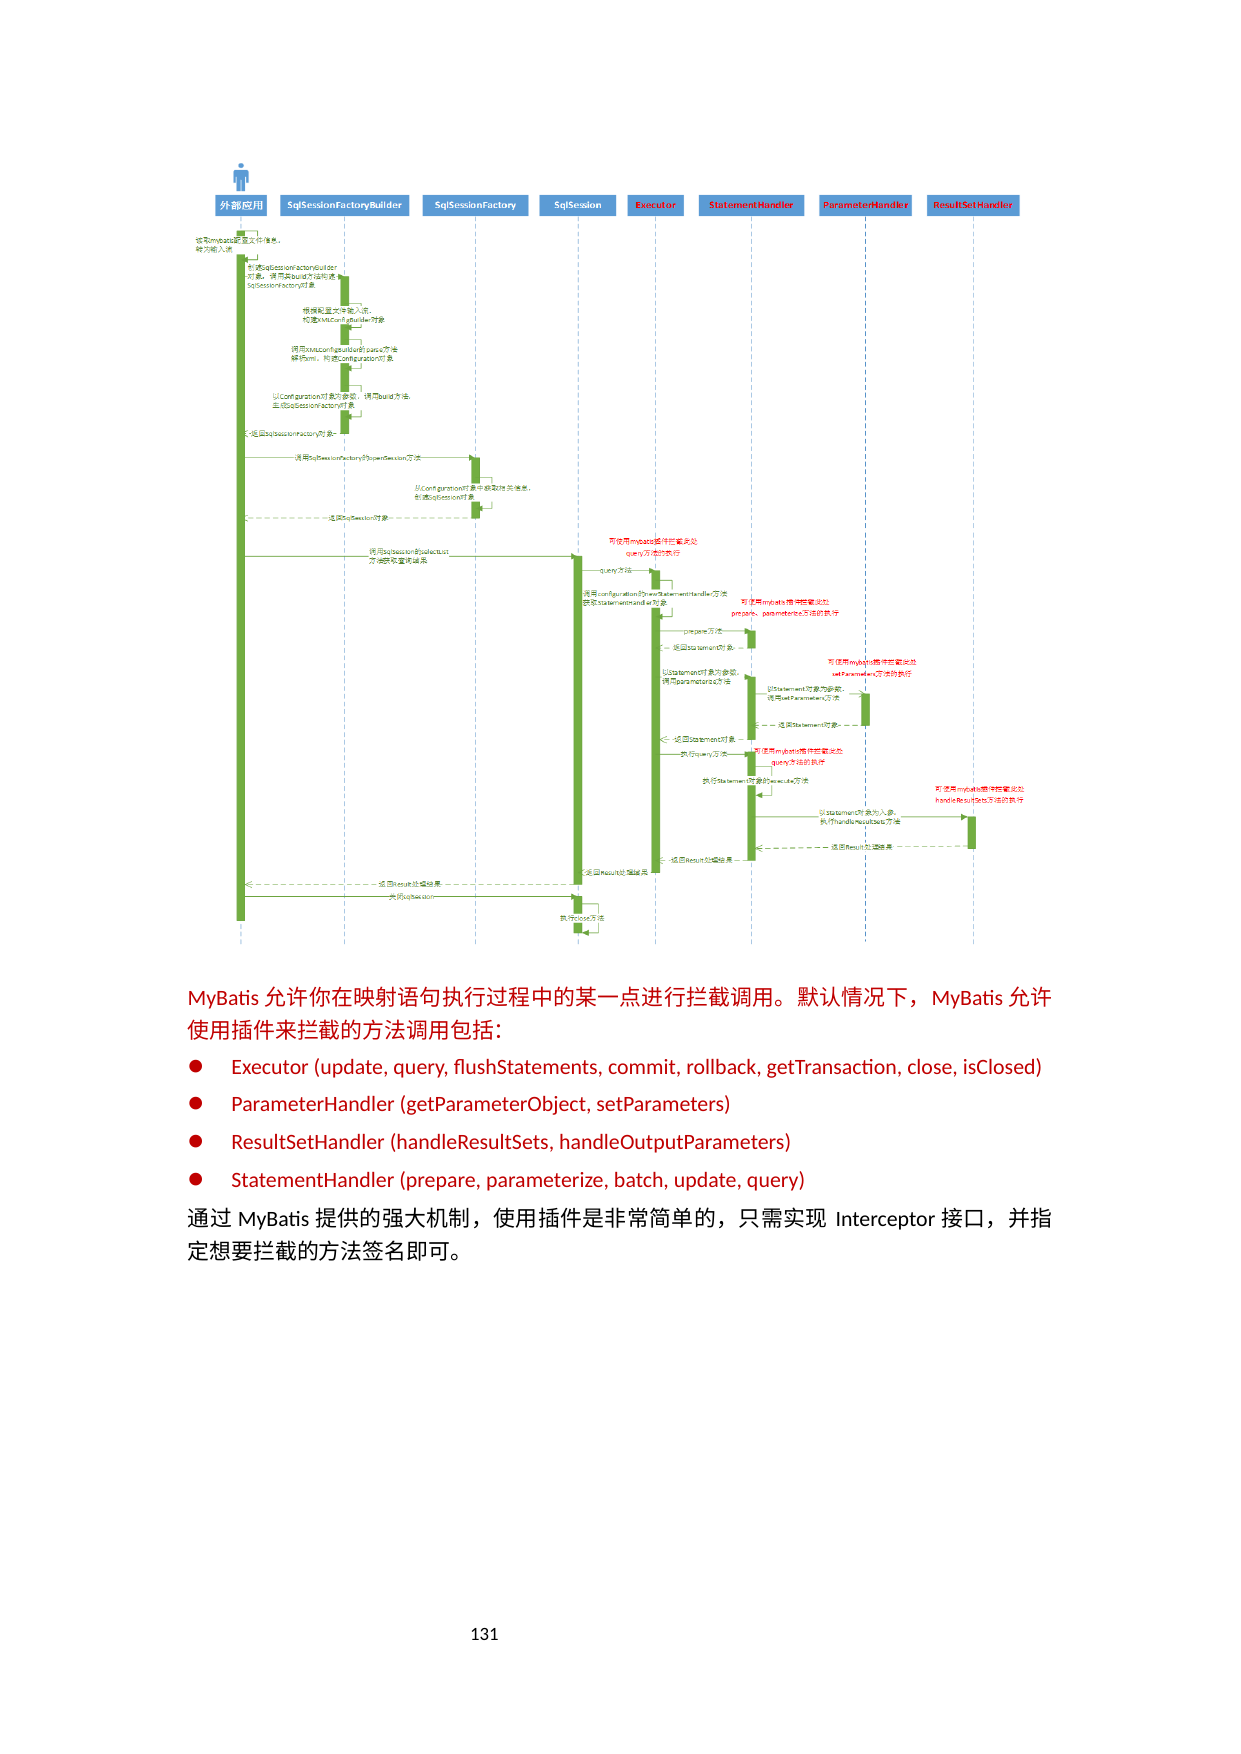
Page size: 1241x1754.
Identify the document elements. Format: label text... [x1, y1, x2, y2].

picture [187, 162, 1036, 956]
text 通过 MyBatis 提供的强大机制，使用插件是非常简单的，只需实现 Interceptor 接口，并指定想要拦截的方法签名即可。 [187, 1201, 1053, 1266]
text MyBatis 允许你在映射语句执行过程中的某一点进行拦截调用。默认情况下，MyBatis 允许使用插件来拦截的方法调用包括： [187, 980, 1053, 1045]
list Executor (update, query, flushStatements, commit, rollback, getTransaction, close, isClosed) [187, 1050, 1053, 1082]
list ParameterHandler (getParameterObject, setParameters) [187, 1088, 1053, 1120]
list StatementHandler (prepare, parameterize, batch, update, query) [187, 1163, 1053, 1196]
list ResultSetHandler (handleResultSets, handleOutputParameters) [187, 1125, 1053, 1158]
